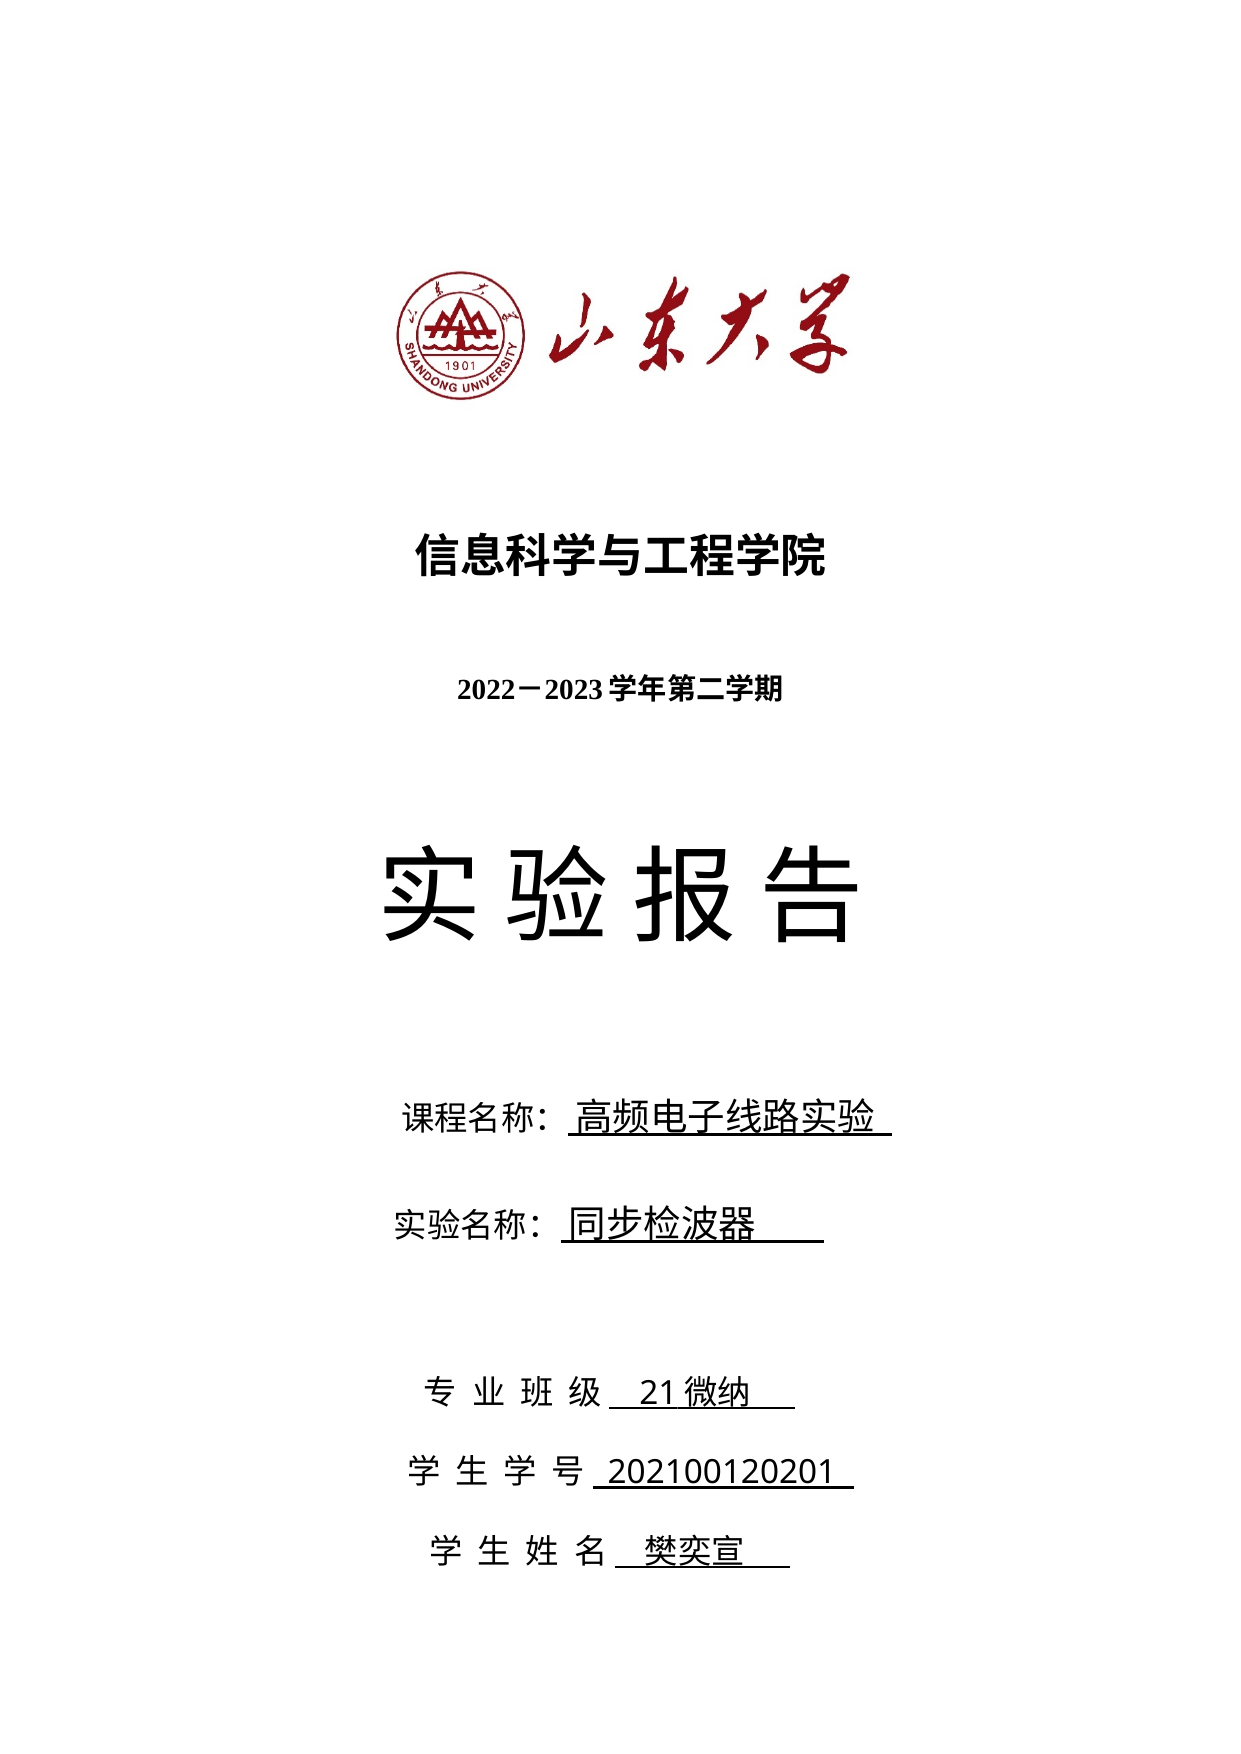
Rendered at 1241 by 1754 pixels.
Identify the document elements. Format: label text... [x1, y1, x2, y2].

text 实 验 报 告 [187, 807, 1053, 969]
text 实验名称： 同步检波器 [394, 1188, 1053, 1253]
text 学 生 学 号 202100120201 [190, 1437, 1053, 1502]
text 2022－2023学年第二学期 [187, 654, 1053, 719]
text 专 业 班 级 21微纳 [121, 1357, 1053, 1422]
text 课程名称： 高频电子线路实验 [223, 1082, 1053, 1147]
text 学 生 姓 名 樊奕宣 [121, 1516, 1053, 1581]
text 信息科学与工程学院 [187, 504, 1053, 602]
picture [298, 203, 932, 488]
